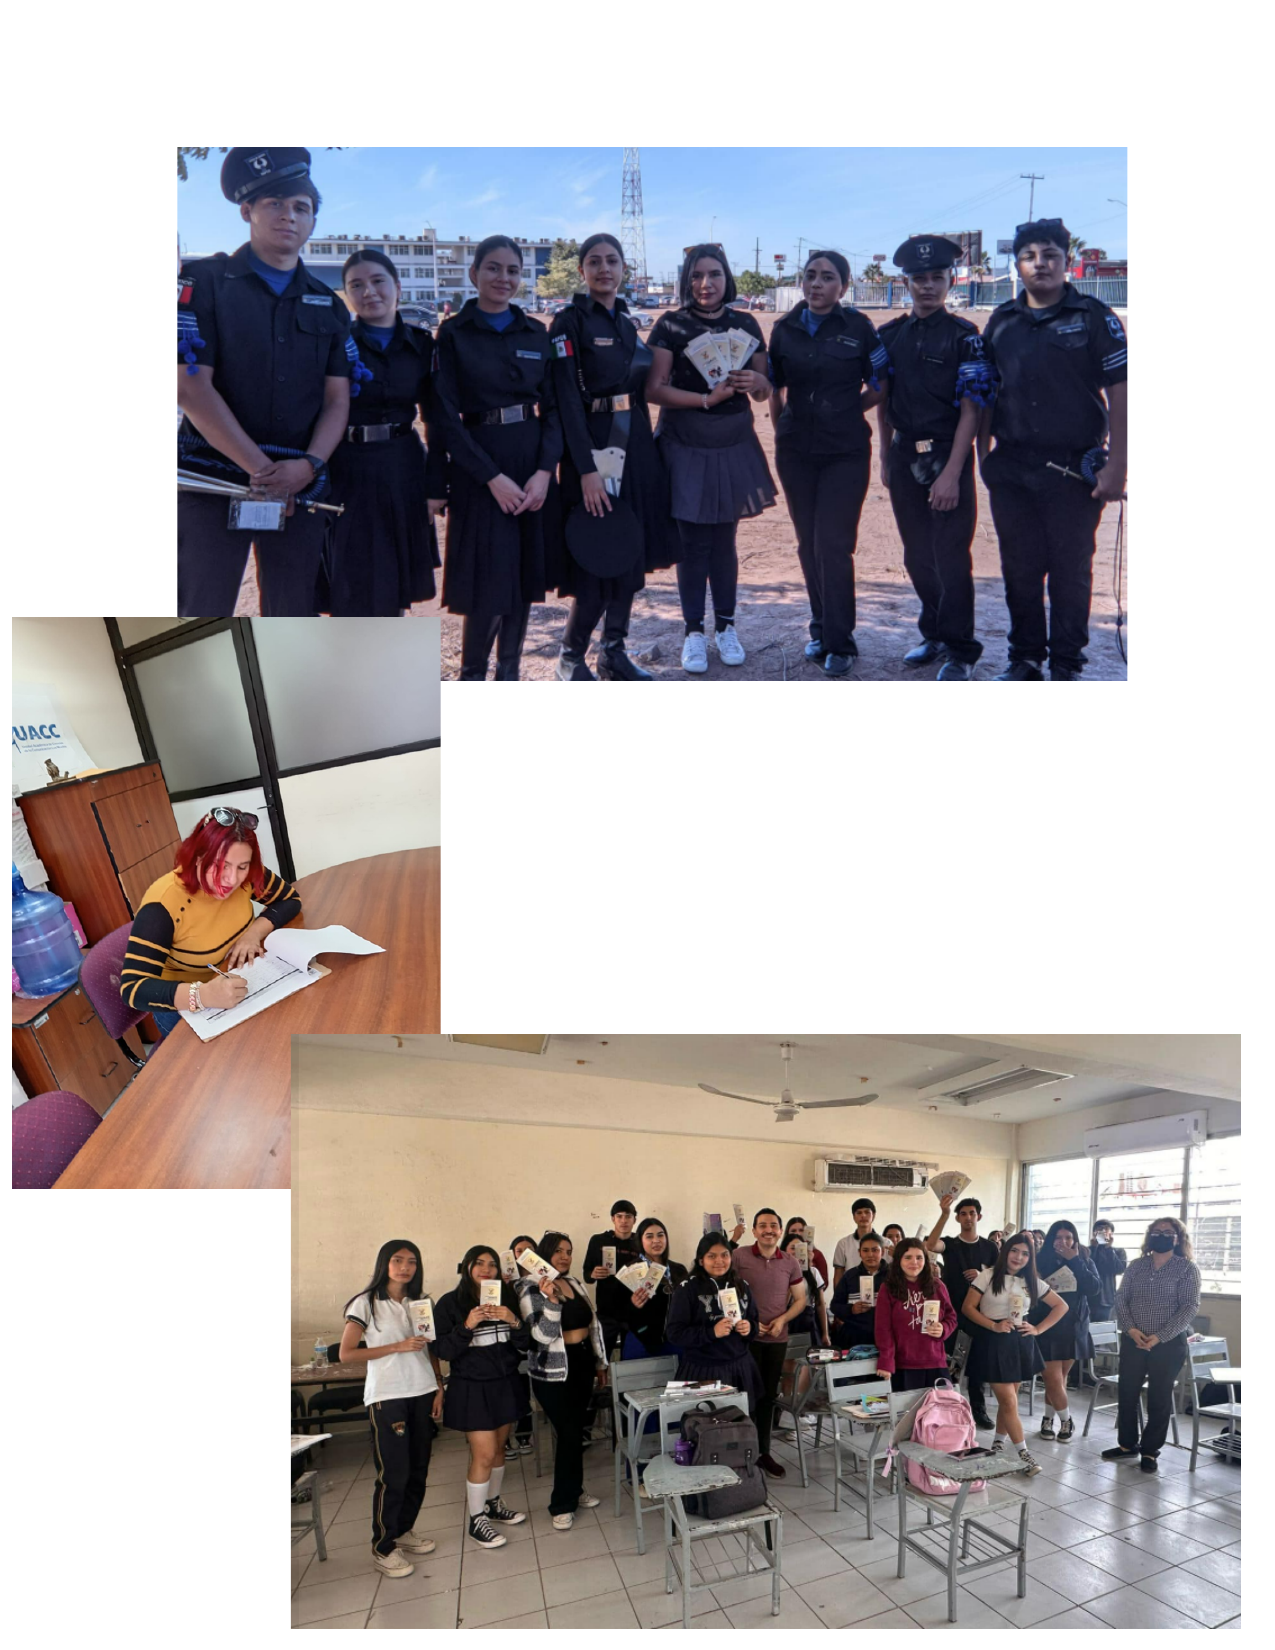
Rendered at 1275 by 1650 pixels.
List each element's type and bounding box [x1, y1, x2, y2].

picture [12, 147, 1241, 1629]
